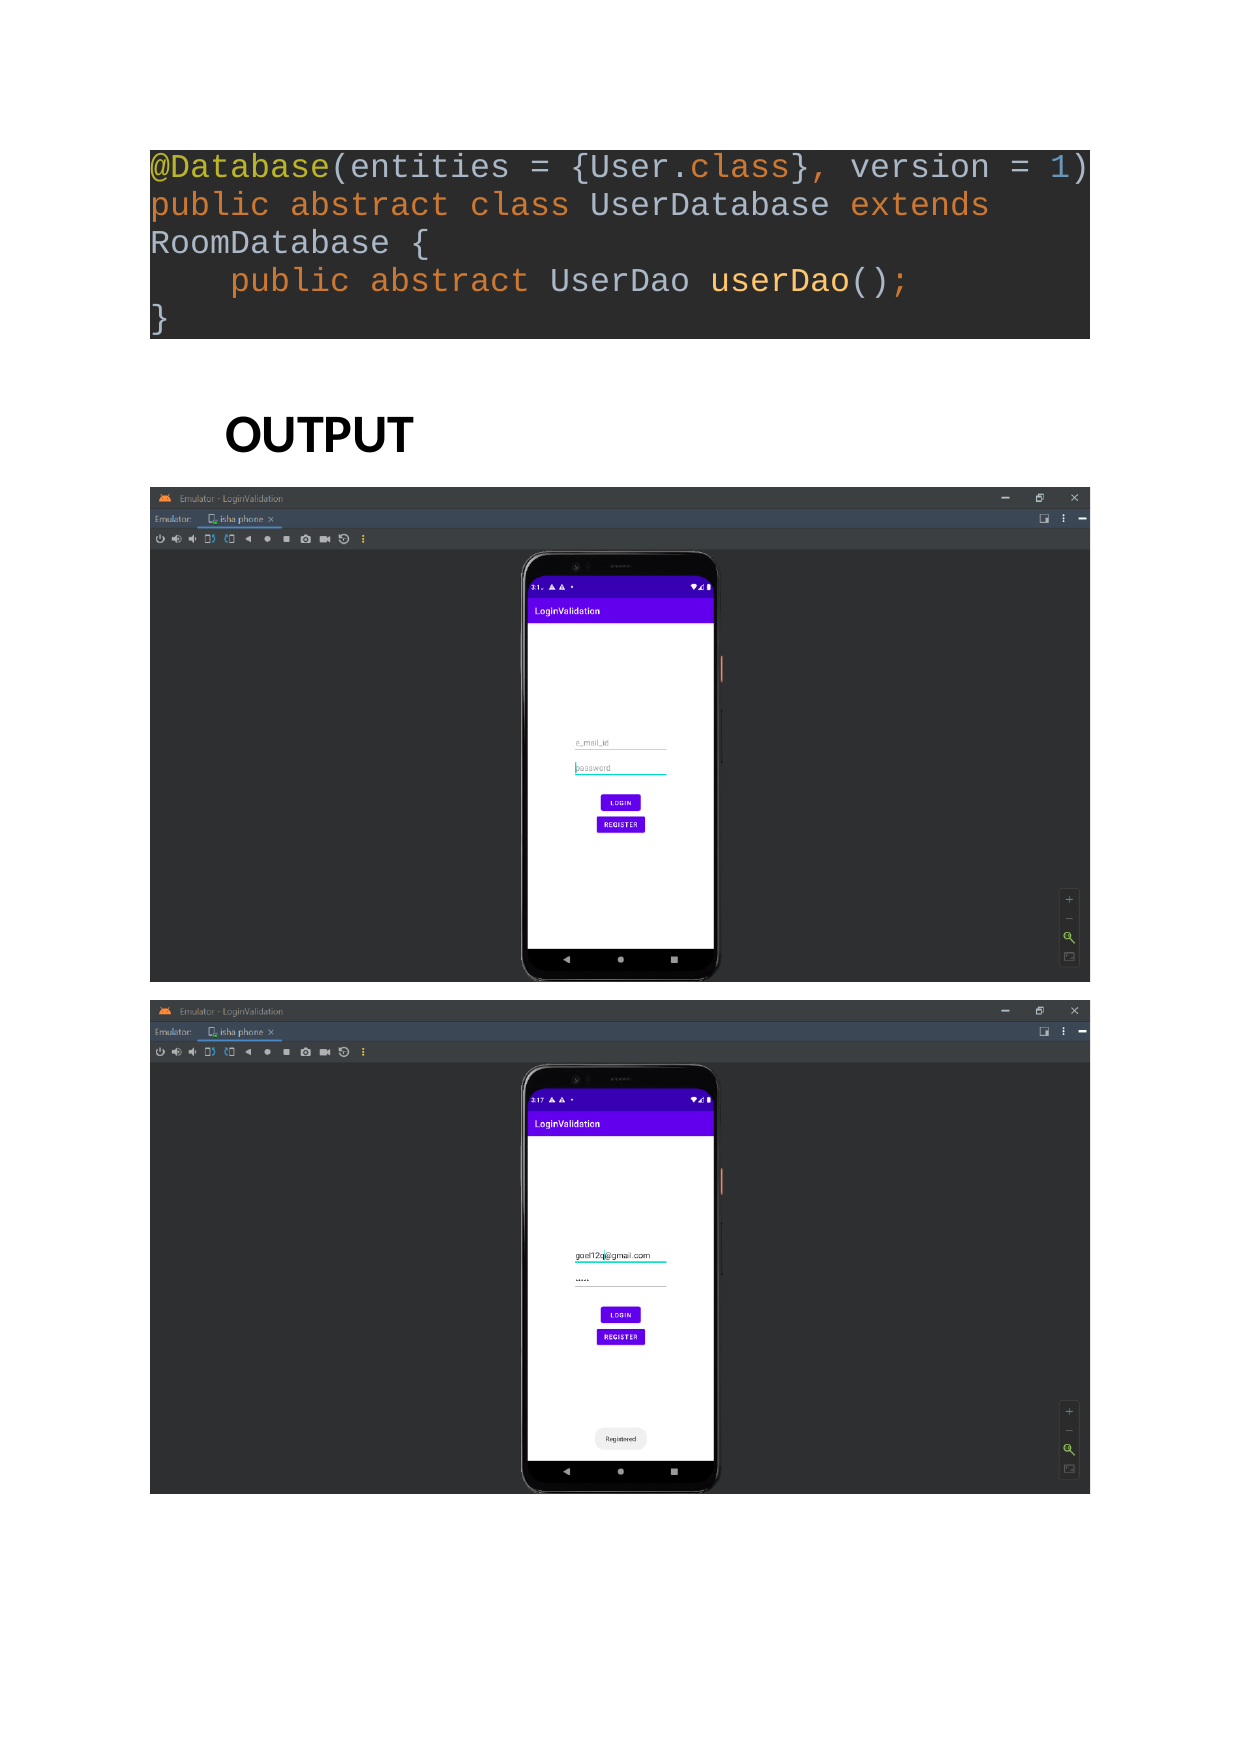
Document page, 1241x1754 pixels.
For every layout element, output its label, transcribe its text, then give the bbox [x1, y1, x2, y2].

text OUTPUT [150, 400, 1090, 466]
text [150, 150, 1090, 339]
picture [150, 487, 1091, 982]
picture [150, 1000, 1091, 1494]
